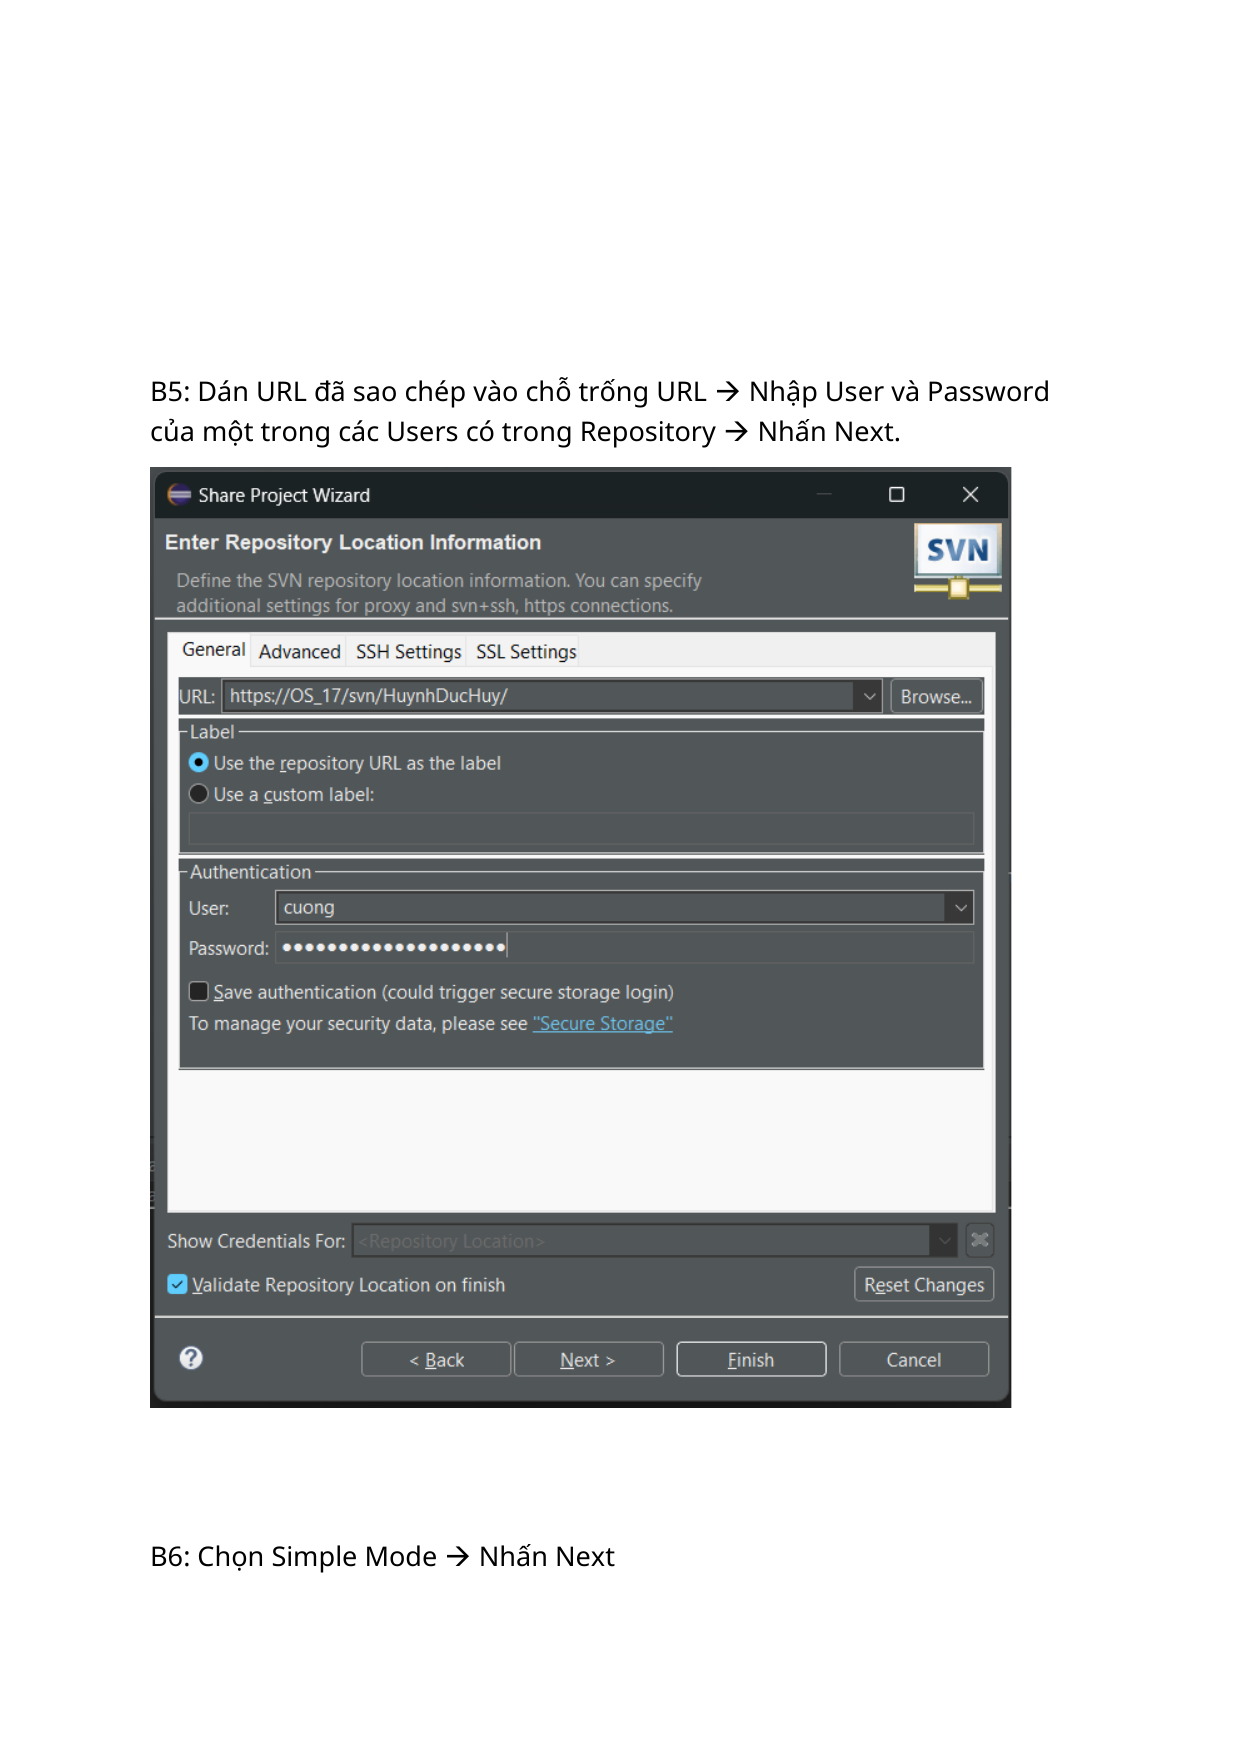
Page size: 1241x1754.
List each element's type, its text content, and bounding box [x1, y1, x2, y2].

text B6: Chọn Simple Mode Nhấn Next [150, 1538, 1090, 1575]
text B5: Dán URL đã sao chép vào chỗ trống URL Nhập User và Password của một trong các Users có trong Repository Nhấn Next. [150, 373, 1090, 449]
picture [150, 467, 1012, 1408]
